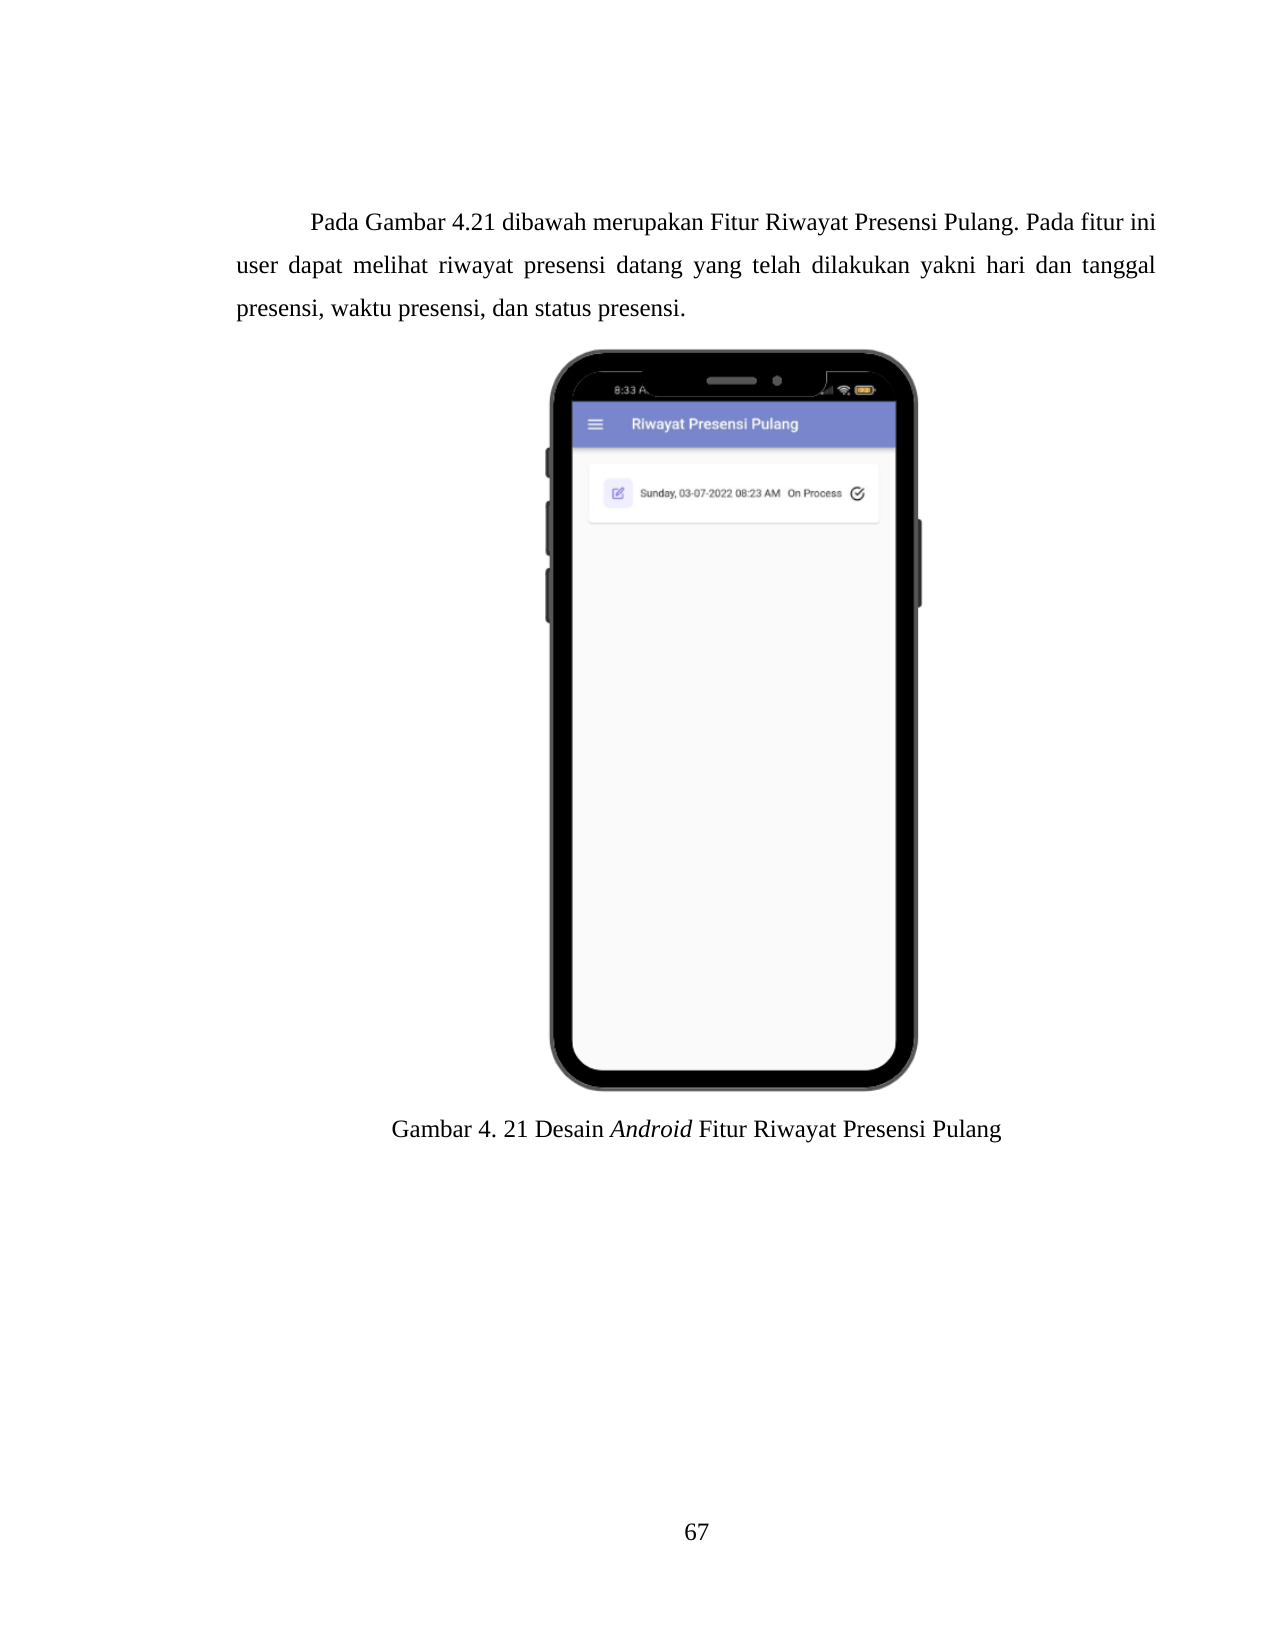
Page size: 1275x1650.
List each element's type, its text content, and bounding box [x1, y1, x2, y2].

text Pada Gambar 4.21 dibawah merupakan Fitur Riwayat Presensi Pulang. Pada fitur ini user dapat melihat riwayat presensi datang yang telah dilakukan yakni hari dan tanggal presensi, waktu presensi, dan status presensi. [236, 207, 1157, 322]
text Gambar 4. 21 Desain Android Fitur Riwayat Presensi Pulang [236, 1114, 1157, 1143]
picture [542, 336, 925, 1100]
